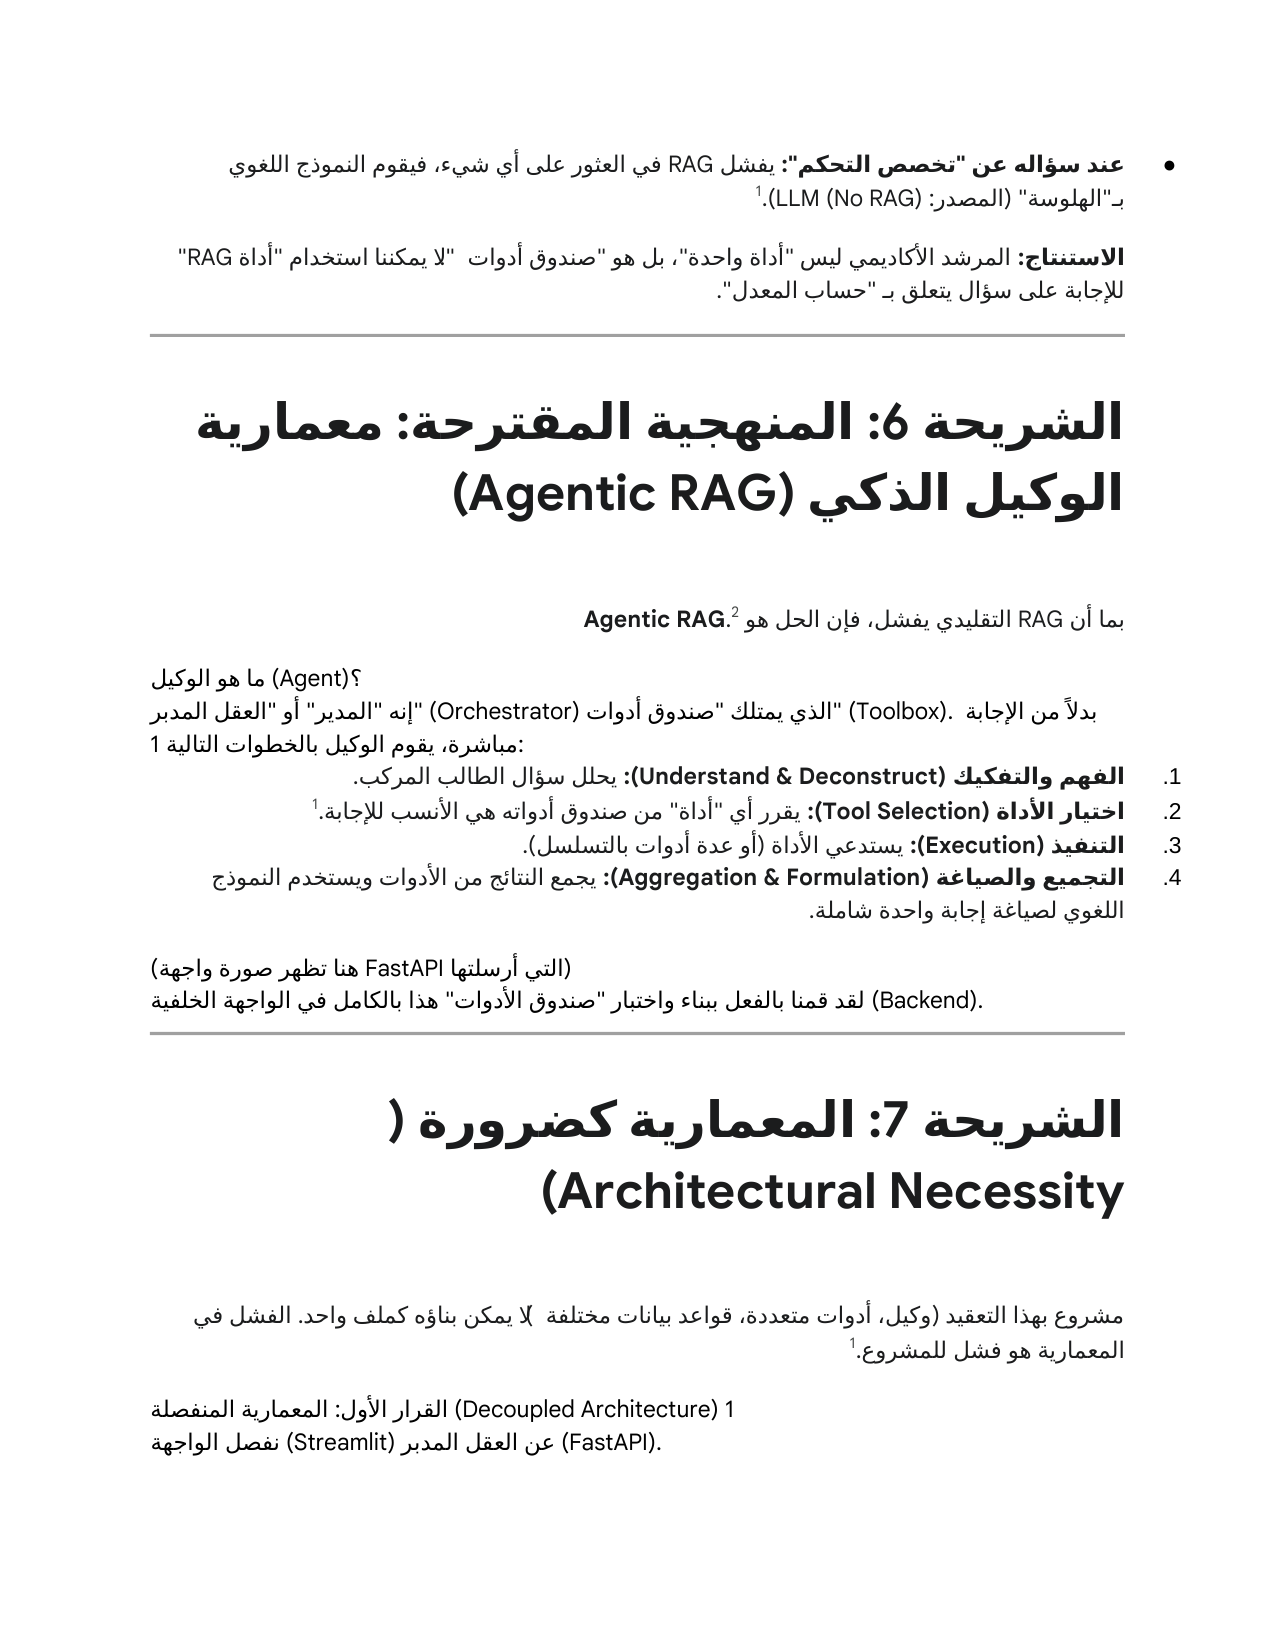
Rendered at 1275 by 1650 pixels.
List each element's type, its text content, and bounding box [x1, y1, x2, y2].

list عند سؤاله عن "تخصص التحكم": يفشل RAG في العثور على أي شيء، فيقوم النموذج اللغوي بـ"الهلوسة" (المصدر: LLM (No RAG)).1 [198, 150, 1162, 214]
text الاستنتاج: المرشد الأكاديمي ليس "أداة واحدة"، بل هو "صندوق أدوات". لا يمكننا استخدام "أداة RAG" للإجابة على سؤال يتعلق بـ "حساب المعدل". [150, 243, 1125, 305]
text بما أن RAG التقليدي يفشل، فإن الحل هو Agentic RAG.2 [150, 604, 1125, 635]
text مشروع بهذا التعقيد (وكيل، أدوات متعددة، قواعد بيانات مختلفة) لا يمكن بناؤه كملف واحد. الفشل في المعمارية هو فشل للمشروع.1 [150, 1302, 1125, 1366]
list التجميع والصياغة (Aggregation & Formulation): يجمع النتائج من الأدوات ويستخدم النموذج اللغوي لصياغة إجابة واحدة شاملة. [200, 864, 1162, 925]
text نفصل الواجهة (Streamlit) عن العقل المدبر (FastAPI). [150, 1428, 1125, 1457]
list التنفيذ (Execution): يستدعي الأداة (أو عدة أدوات بالتسلسل). [200, 831, 1162, 860]
list اختيار الأداة (Tool Selection): يقرر أي "أداة" من صندوق أدواته هي الأنسب للإجابة.1 [200, 795, 1162, 827]
subtitle الشريحة 7: المعمارية كضرورة (Architectural Necessity) [150, 1089, 1125, 1223]
list الفهم والتفكيك (Understand & Deconstruct): يحلل سؤال الطالب المركب. [200, 762, 1162, 791]
text القرار الأول: المعمارية المنفصلة (Decoupled Architecture) 1 [150, 1395, 1125, 1424]
text (هنا تظهر صورة واجهة FastAPI التي أرسلتها) [150, 954, 1125, 983]
text لقد قمنا بالفعل ببناء واختبار "صندوق الأدوات" هذا بالكامل في الواجهة الخلفية (Backend). [150, 987, 1125, 1016]
subtitle الشريحة 6: المنهجية المقترحة: معمارية الوكيل الذكي (Agentic RAG) [150, 391, 1125, 525]
text إنه "المدير" أو "العقل المدبر" (Orchestrator) الذي يمتلك "صندوق أدوات" (Toolbox). بدلاً من الإجابة مباشرة، يقوم الوكيل بالخطوات التالية 1: [150, 697, 1125, 758]
text ما هو الوكيل (Agent)؟ [150, 664, 1125, 693]
